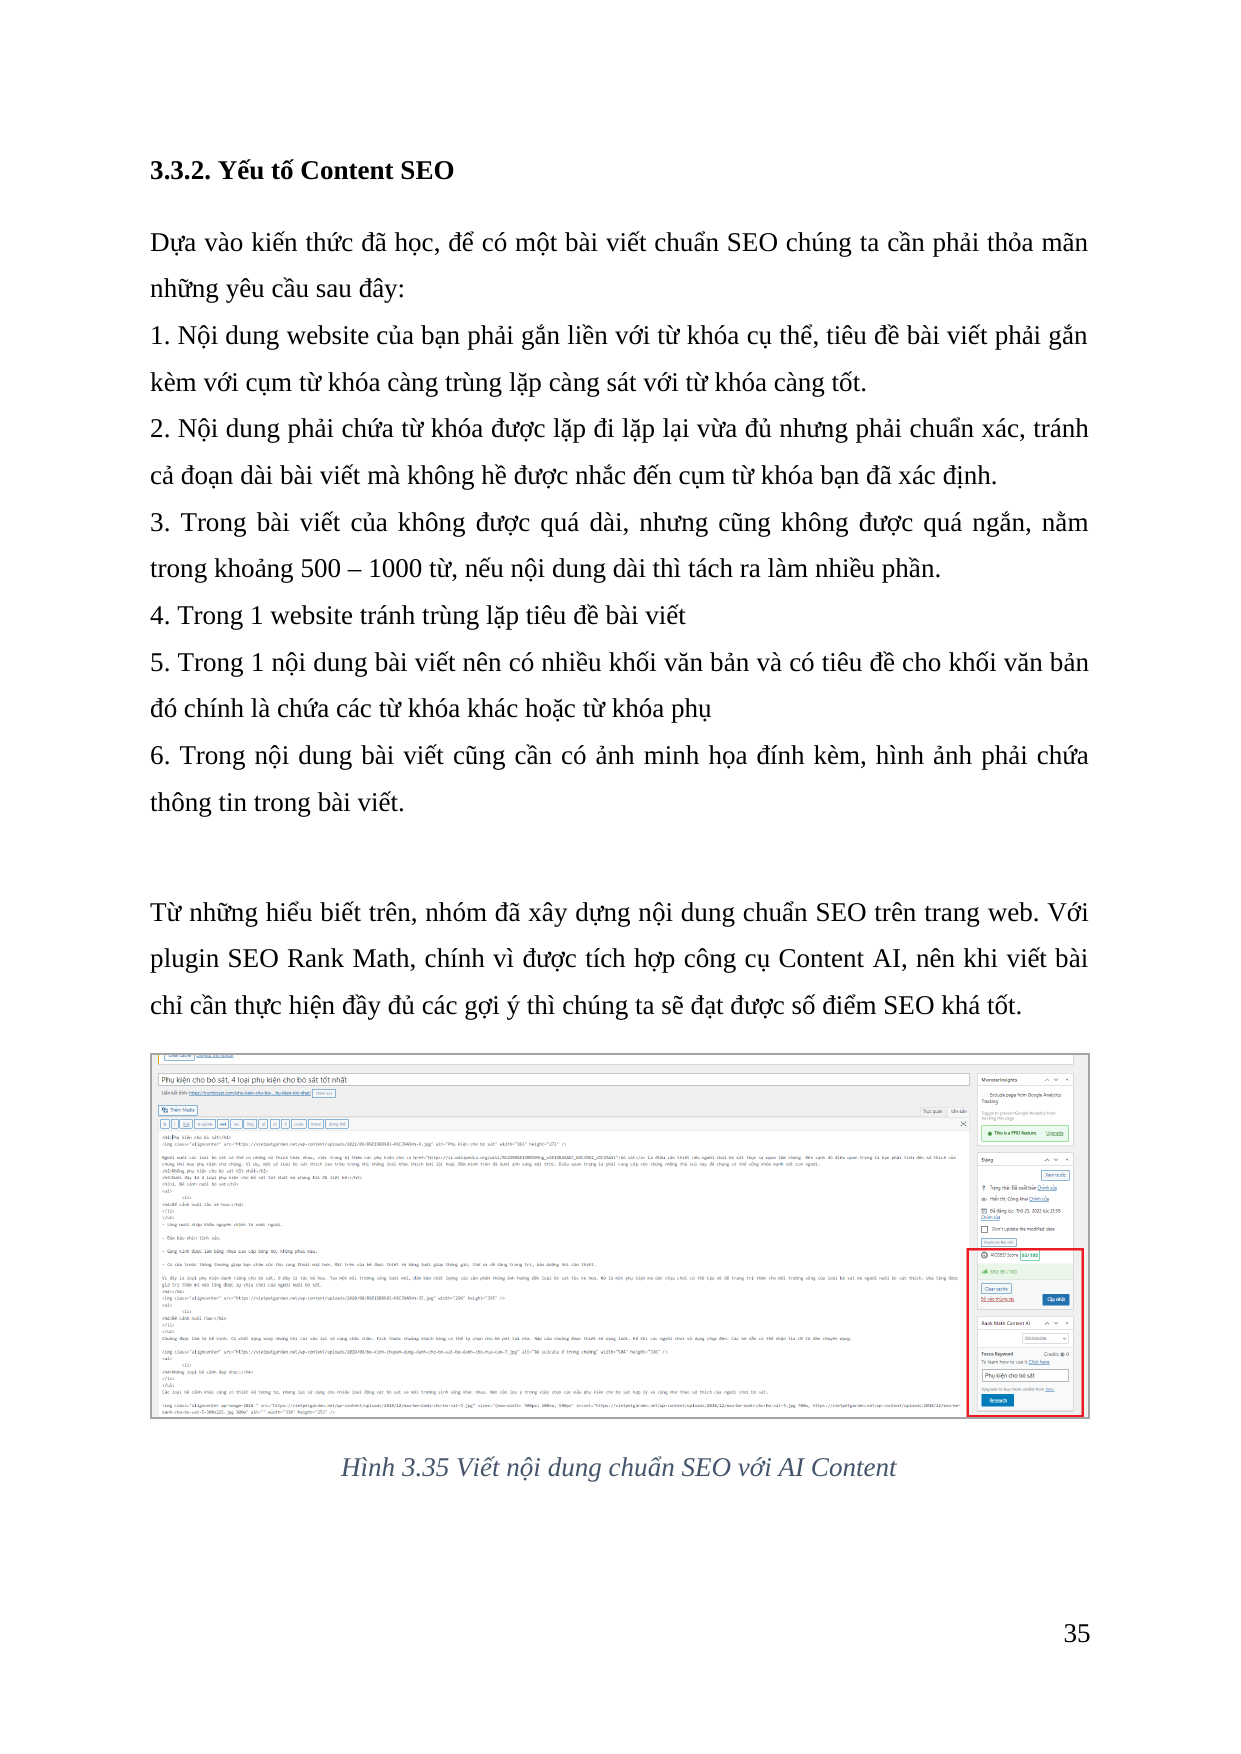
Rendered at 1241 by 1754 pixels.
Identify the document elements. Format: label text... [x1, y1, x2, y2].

text Dựa vào kiến thức đã học, để có một bài viết chuẩn SEO chúng ta cần phải thỏa mãn những yêu cầu sau đây: [150, 226, 1090, 304]
text 1. Nội dung website của bạn phải gắn liền với từ khóa cụ thể, tiêu đề bài viết phải gắn kèm với cụm từ khóa càng trùng lặp càng sát với từ khóa càng tốt. [150, 319, 1090, 397]
text Từ những hiểu biết trên, nhóm đã xây dựng nội dung chuẩn SEO trên trang web. Với plugin SEO Rank Math, chính vì được tích hợp công cụ Content AI, nên khi viết bài chỉ cần thực hiện đầy đủ các gợi ý thì chúng ta sẽ đạt được số điểm SEO khá tốt. [150, 896, 1090, 1020]
text 4. Trong 1 website tránh trùng lặp tiêu đề bài viết [150, 599, 1090, 630]
text 6. Trong nội dung bài viết cũng cần có ảnh minh họa đính kèm, hình ảnh phải chứa thông tin trong bài viết. [150, 739, 1090, 817]
text 3. Trong bài viết của không được quá dài, nhưng cũng không được quá ngắn, nằm trong khoảng 500 – 1000 từ, nếu nội dung dài thì tách ra làm nhiều phần. [150, 506, 1090, 584]
subtitle 3.3.2. Yếu tố Content SEO [150, 154, 1090, 185]
text 5. Trong 1 nội dung bài viết nên có nhiều khối văn bản và có tiêu đề cho khối văn bản đó chính là chứa các từ khóa khác hoặc từ khóa phụ [150, 646, 1090, 724]
picture [152, 1055, 1088, 1417]
text 2. Nội dung phải chứa từ khóa được lặp đi lặp lại vừa đủ nhưng phải chuẩn xác, tránh cả đoạn dài bài viết mà không hề được nhắc đến cụm từ khóa bạn đã xác định. [150, 412, 1090, 490]
text Hình . Viết nội dung chuẩn SEO với AI Content [150, 1451, 1090, 1483]
